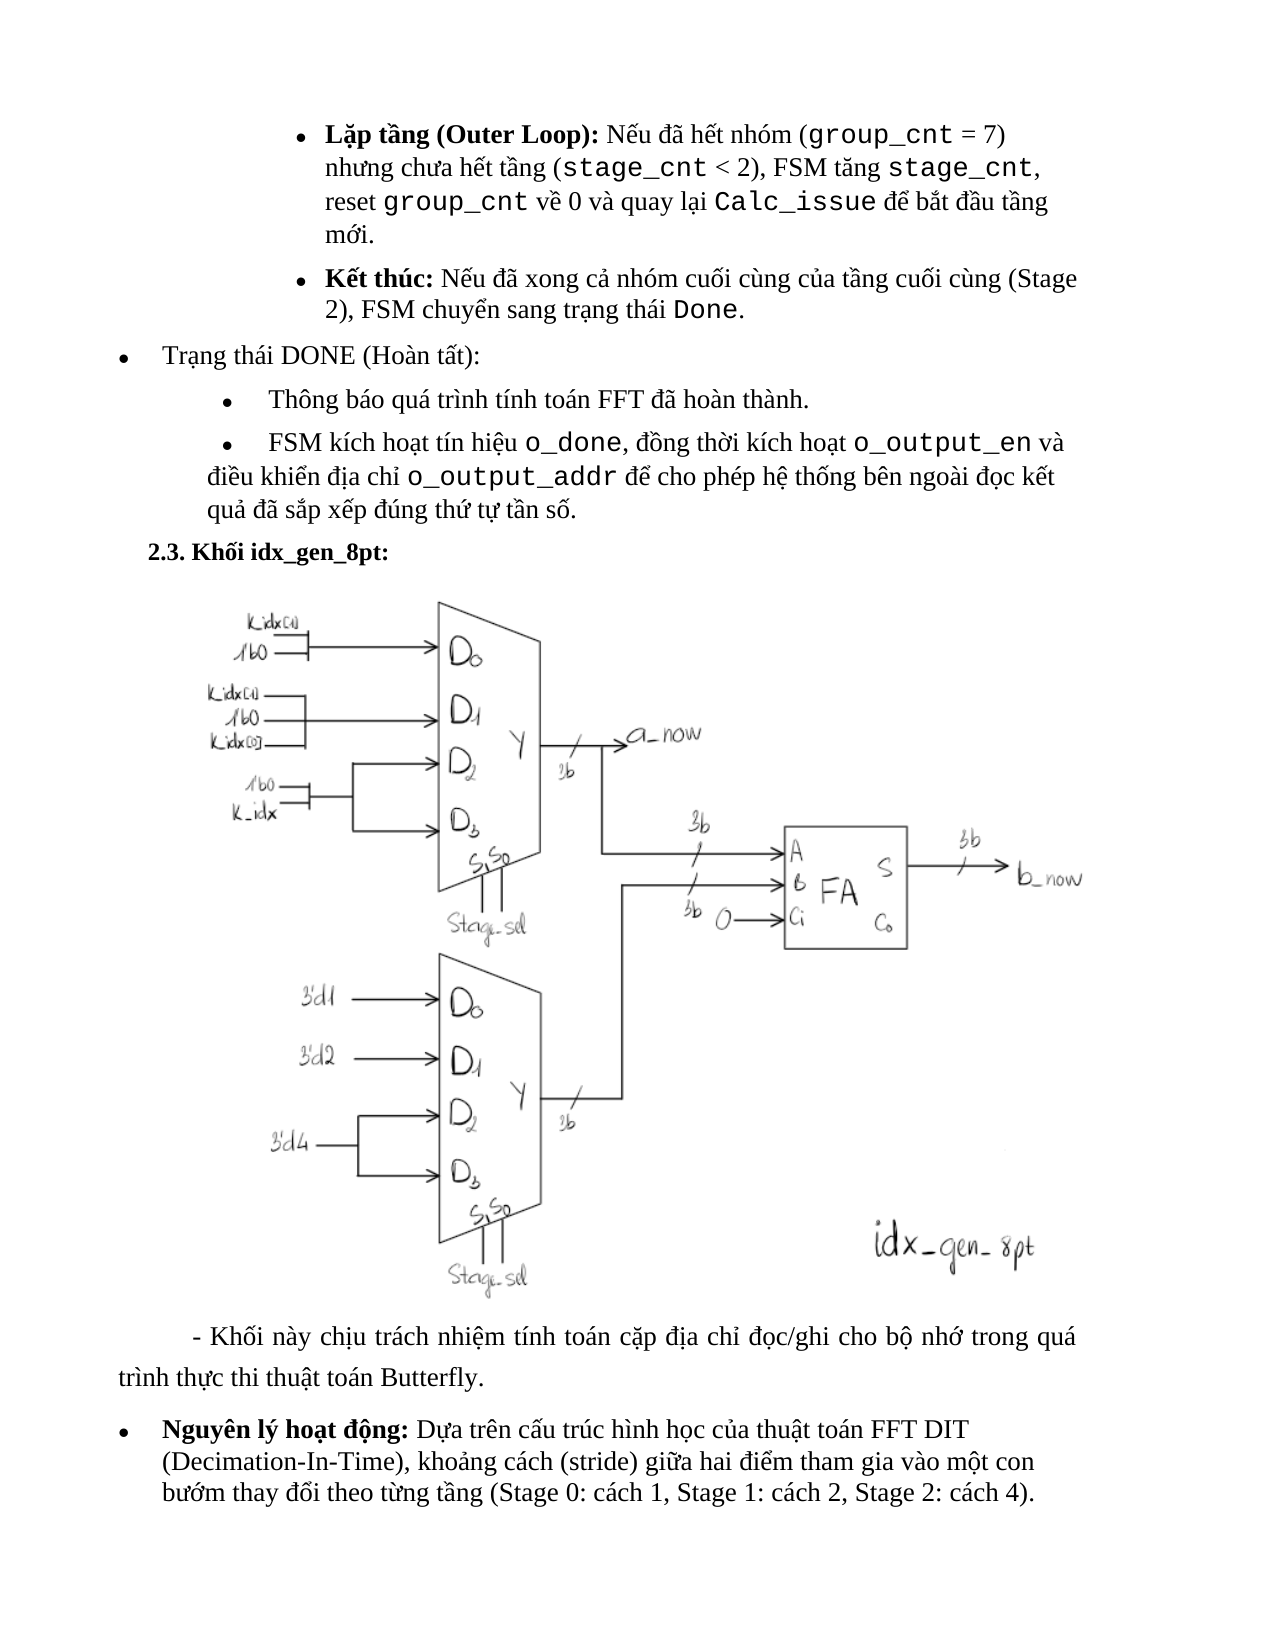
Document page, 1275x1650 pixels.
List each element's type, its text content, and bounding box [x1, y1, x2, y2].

text - Khối này chịu trách nhiệm tính toán cặp địa chỉ đọc/ghi cho bộ nhớ trong quá trình thực thi thuật toán Butterfly. [118, 1320, 1078, 1392]
list Thông báo quá trình tính toán FFT đã hoàn thành. [207, 383, 1078, 414]
picture [192, 586, 1092, 1300]
list Kết thúc: Nếu đã xong cả nhóm cuối cùng của tầng cuối cùng (Stage 2), FSM chuyển sang trạng thái Done. [295, 262, 1078, 327]
subtitle 2.3. Khối idx_gen_8pt: [148, 537, 1078, 566]
list Trạng thái DONE (Hoàn tất): [118, 339, 1078, 370]
list Lặp tầng (Outer Loop): Nếu đã hết nhóm (group_cnt = 7) nhưng chưa hết tầng (stage_cnt < 2), FSM tăng stage_cnt, reset group_cnt về 0 và quay lại Calc_issue để bắt đầu tầng mới. [295, 118, 1078, 249]
list FSM kích hoạt tín hiệu o_done, đồng thời kích hoạt o_output_en và điều khiển địa chỉ o_output_addr để cho phép hệ thống bên ngoài đọc kết quả đã sắp xếp đúng thứ tự tần số. [207, 426, 1078, 524]
list Nguyên lý hoạt động: Dựa trên cấu trúc hình học của thuật toán FFT DIT (Decimation-In-Time), khoảng cách (stride) giữa hai điểm tham gia vào một con bướm thay đổi theo từng tầng (Stage 0: cách 1, Stage 1: cách 2, Stage 2: cách 4). [118, 1414, 1078, 1507]
